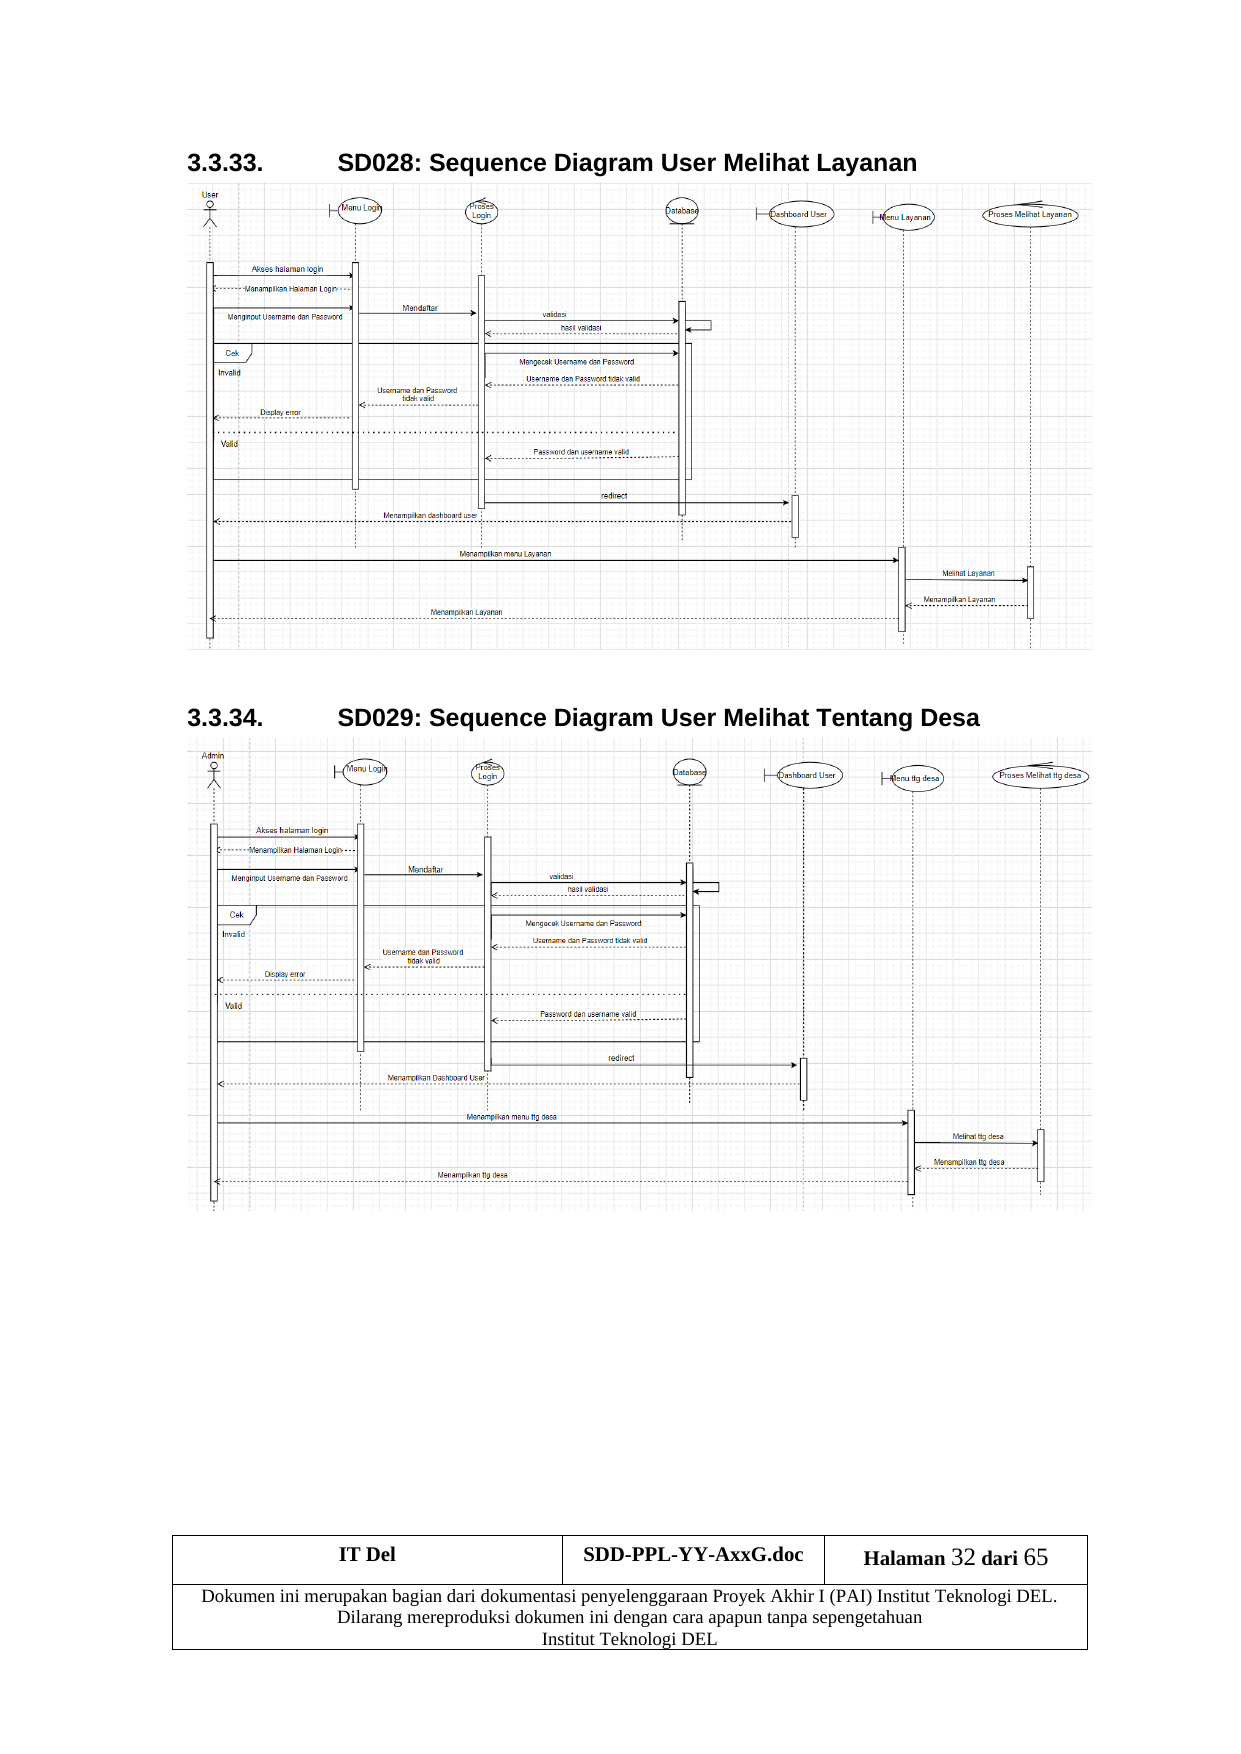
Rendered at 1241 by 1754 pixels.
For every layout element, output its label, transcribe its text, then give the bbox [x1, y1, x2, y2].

picture [187, 182, 1093, 650]
picture [187, 738, 1093, 1211]
subtitle SD028: Sequence Diagram User Melihat Layanan [187, 148, 1092, 176]
subtitle SD029: Sequence Diagram User Melihat Tentang Desa [187, 703, 1092, 732]
